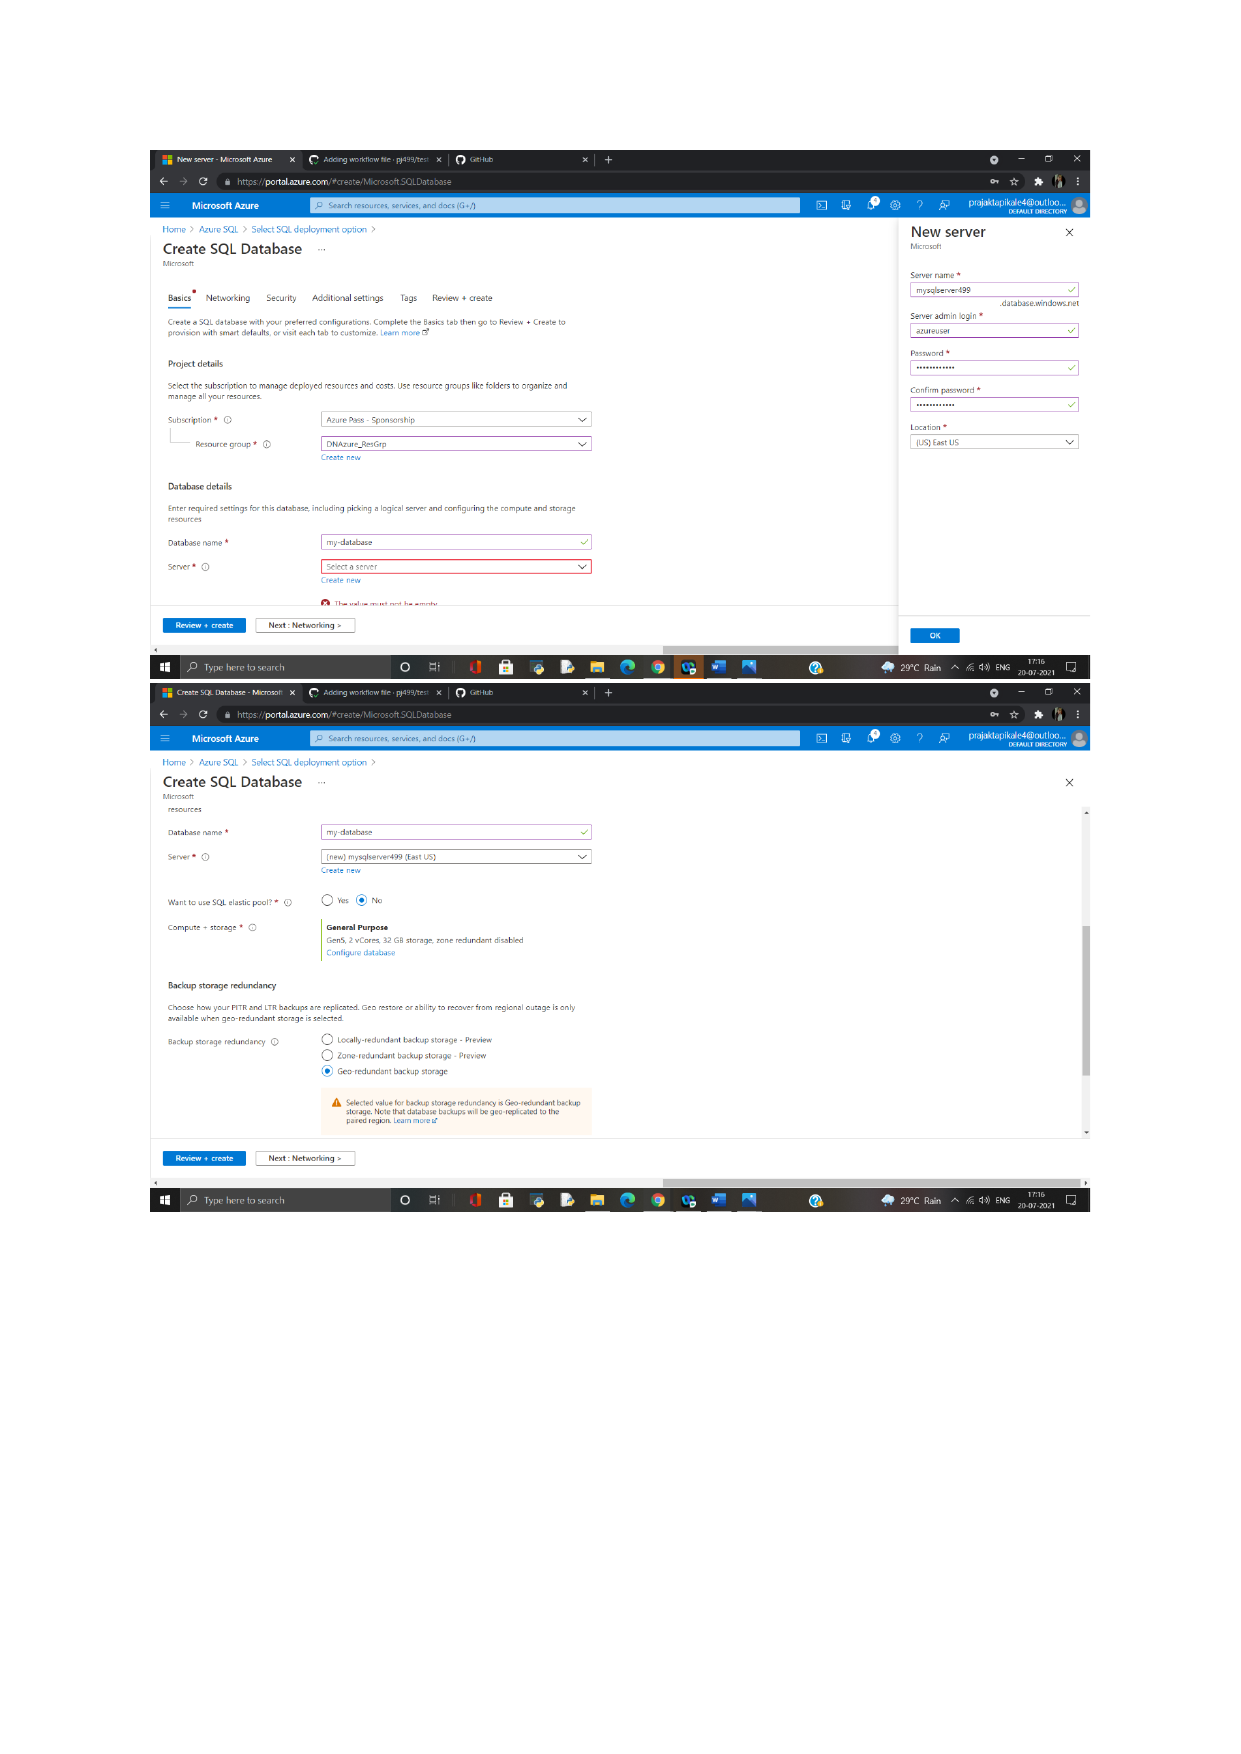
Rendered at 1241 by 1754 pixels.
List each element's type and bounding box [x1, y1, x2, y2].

picture [150, 150, 1091, 679]
picture [150, 683, 1091, 1212]
